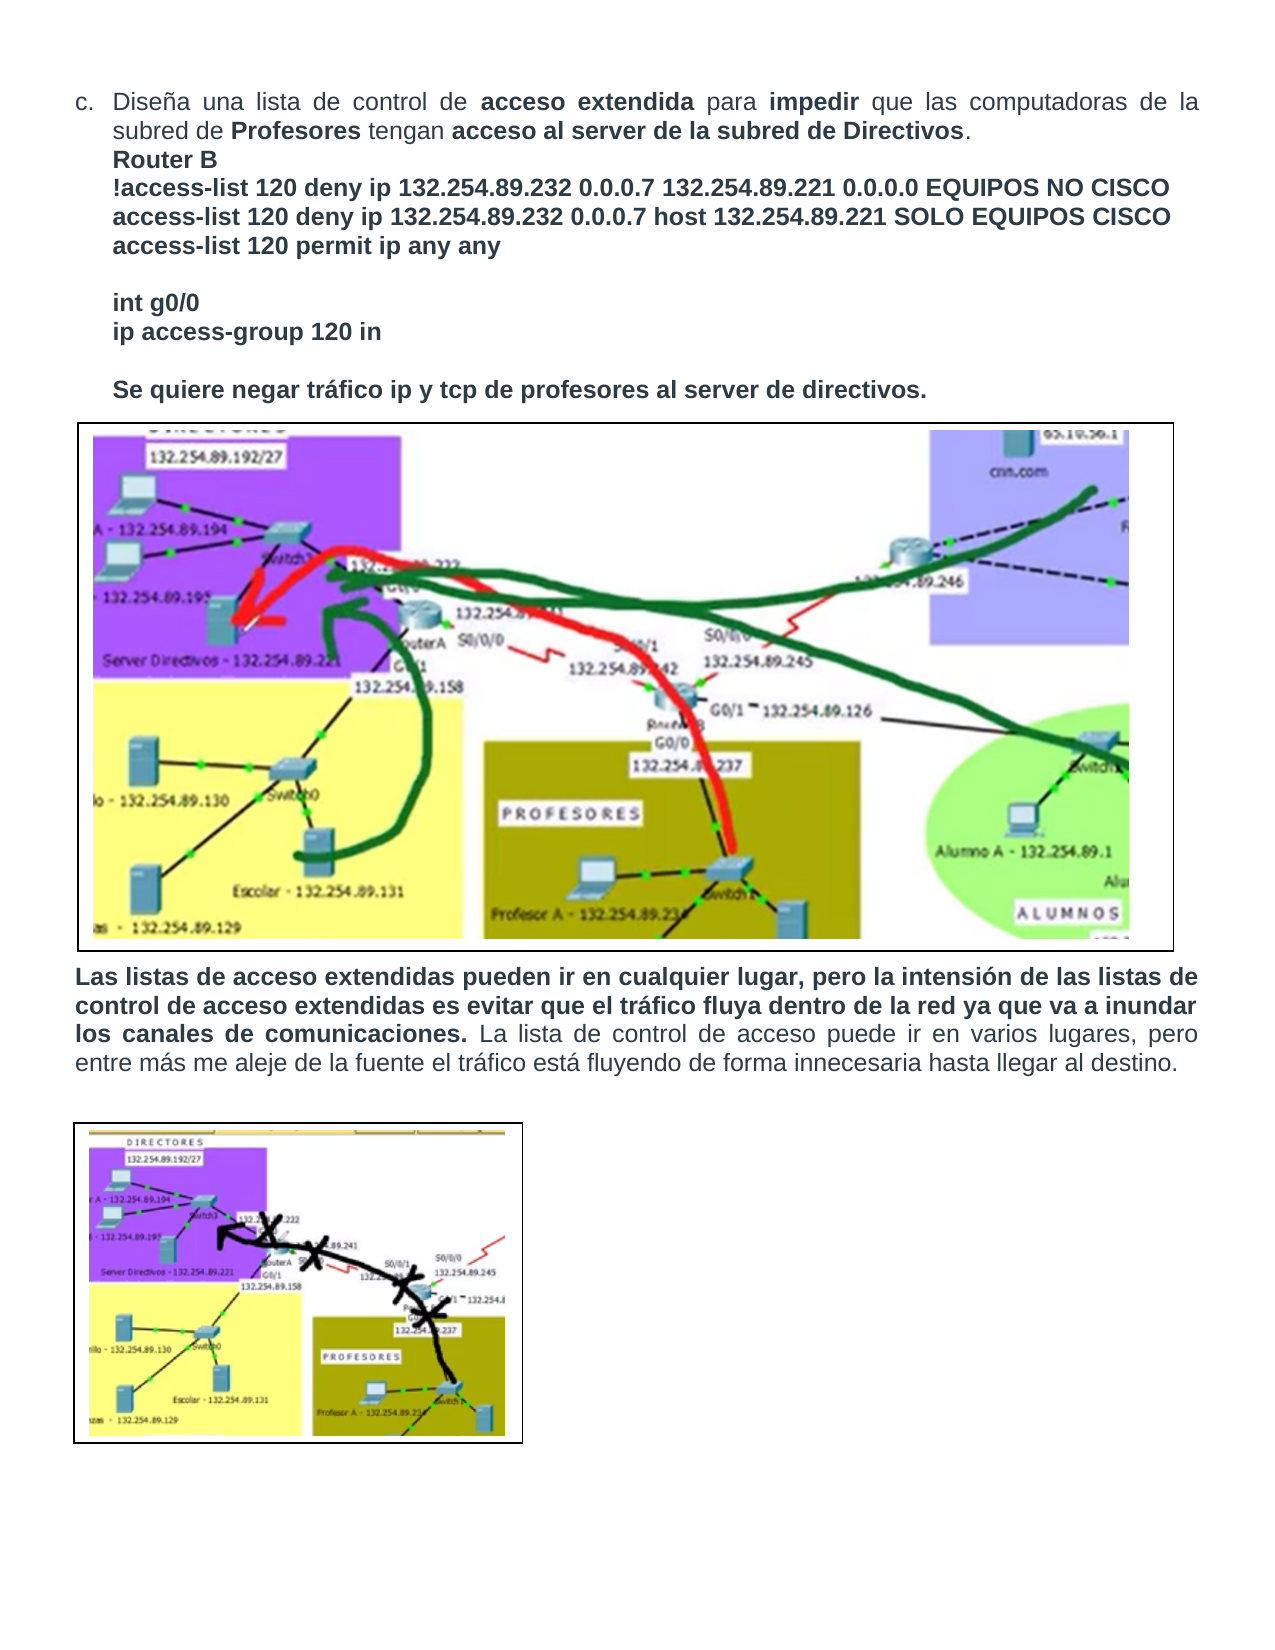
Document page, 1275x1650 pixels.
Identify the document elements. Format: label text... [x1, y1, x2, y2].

list Diseña una lista de control de acceso extendida para impedir que las computadoras de la subred de Profesores tengan acceso al server de la subred de Directivos. [75, 87, 1200, 144]
text Se quiere negar tráfico ip y tcp de profesores al server de directivos. [112, 374, 1200, 403]
text access-list 120 deny ip 132.254.89.232 0.0.0.7 host 132.254.89.221 SOLO EQUIPOS CISCO [112, 202, 1200, 231]
text int g0/0 [112, 288, 1200, 317]
text !access-list 120 deny ip 132.254.89.232 0.0.0.7 132.254.89.221 0.0.0.0 EQUIPOS NO CISCO [112, 173, 1200, 202]
text access-list 120 permit ip any any [112, 231, 1200, 259]
picture [93, 430, 1129, 939]
text ip access-group 120 in [112, 317, 1200, 346]
picture [89, 1130, 505, 1436]
text Router B [112, 144, 1200, 173]
